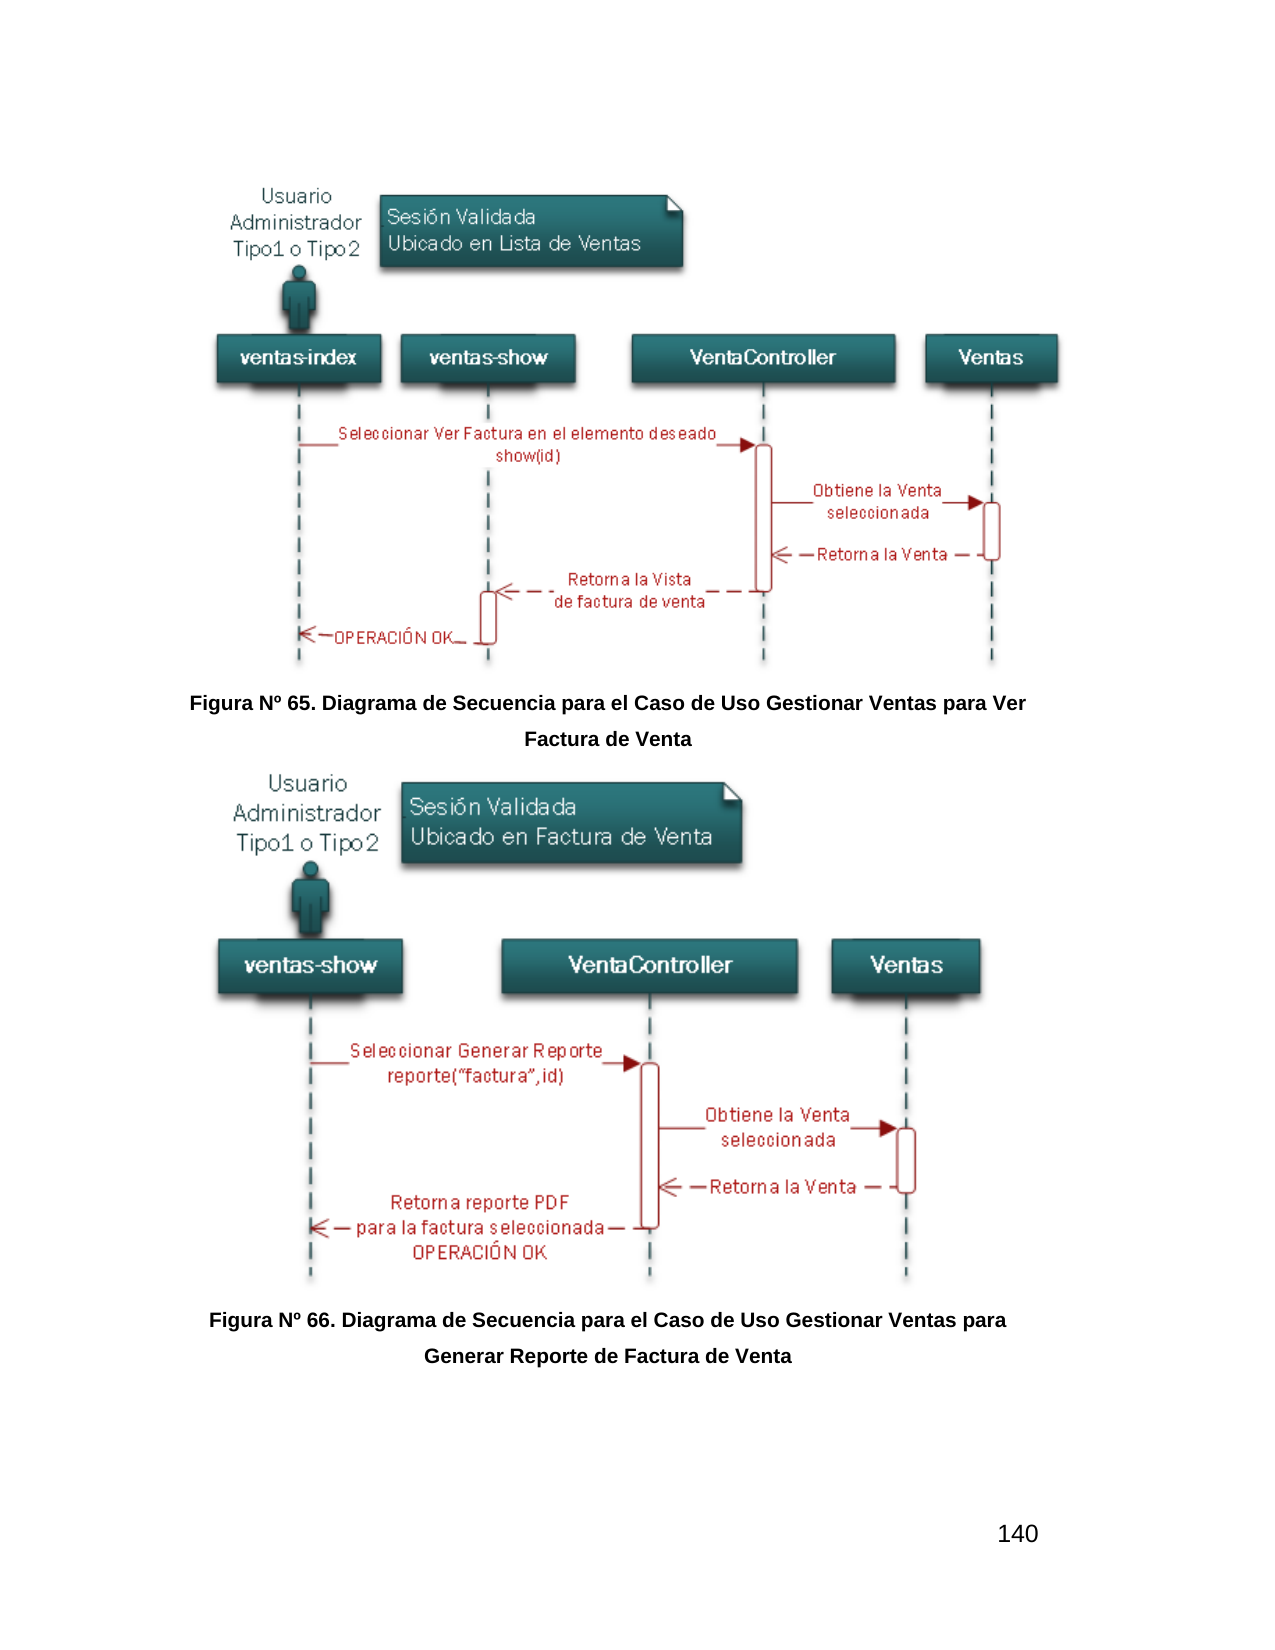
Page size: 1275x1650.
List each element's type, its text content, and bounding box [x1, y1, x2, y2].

picture [206, 177, 1069, 676]
text Figura Nº 65. Diagrama de Secuencia para el Caso de Uso Gestionar Ventas para Ver Factura de Venta [177, 690, 1039, 750]
text Figura Nº 66. Diagrama de Secuencia para el Caso de Uso Gestionar Ventas para Generar Reporte de Factura de Venta [177, 1308, 1039, 1368]
picture [206, 762, 993, 1294]
